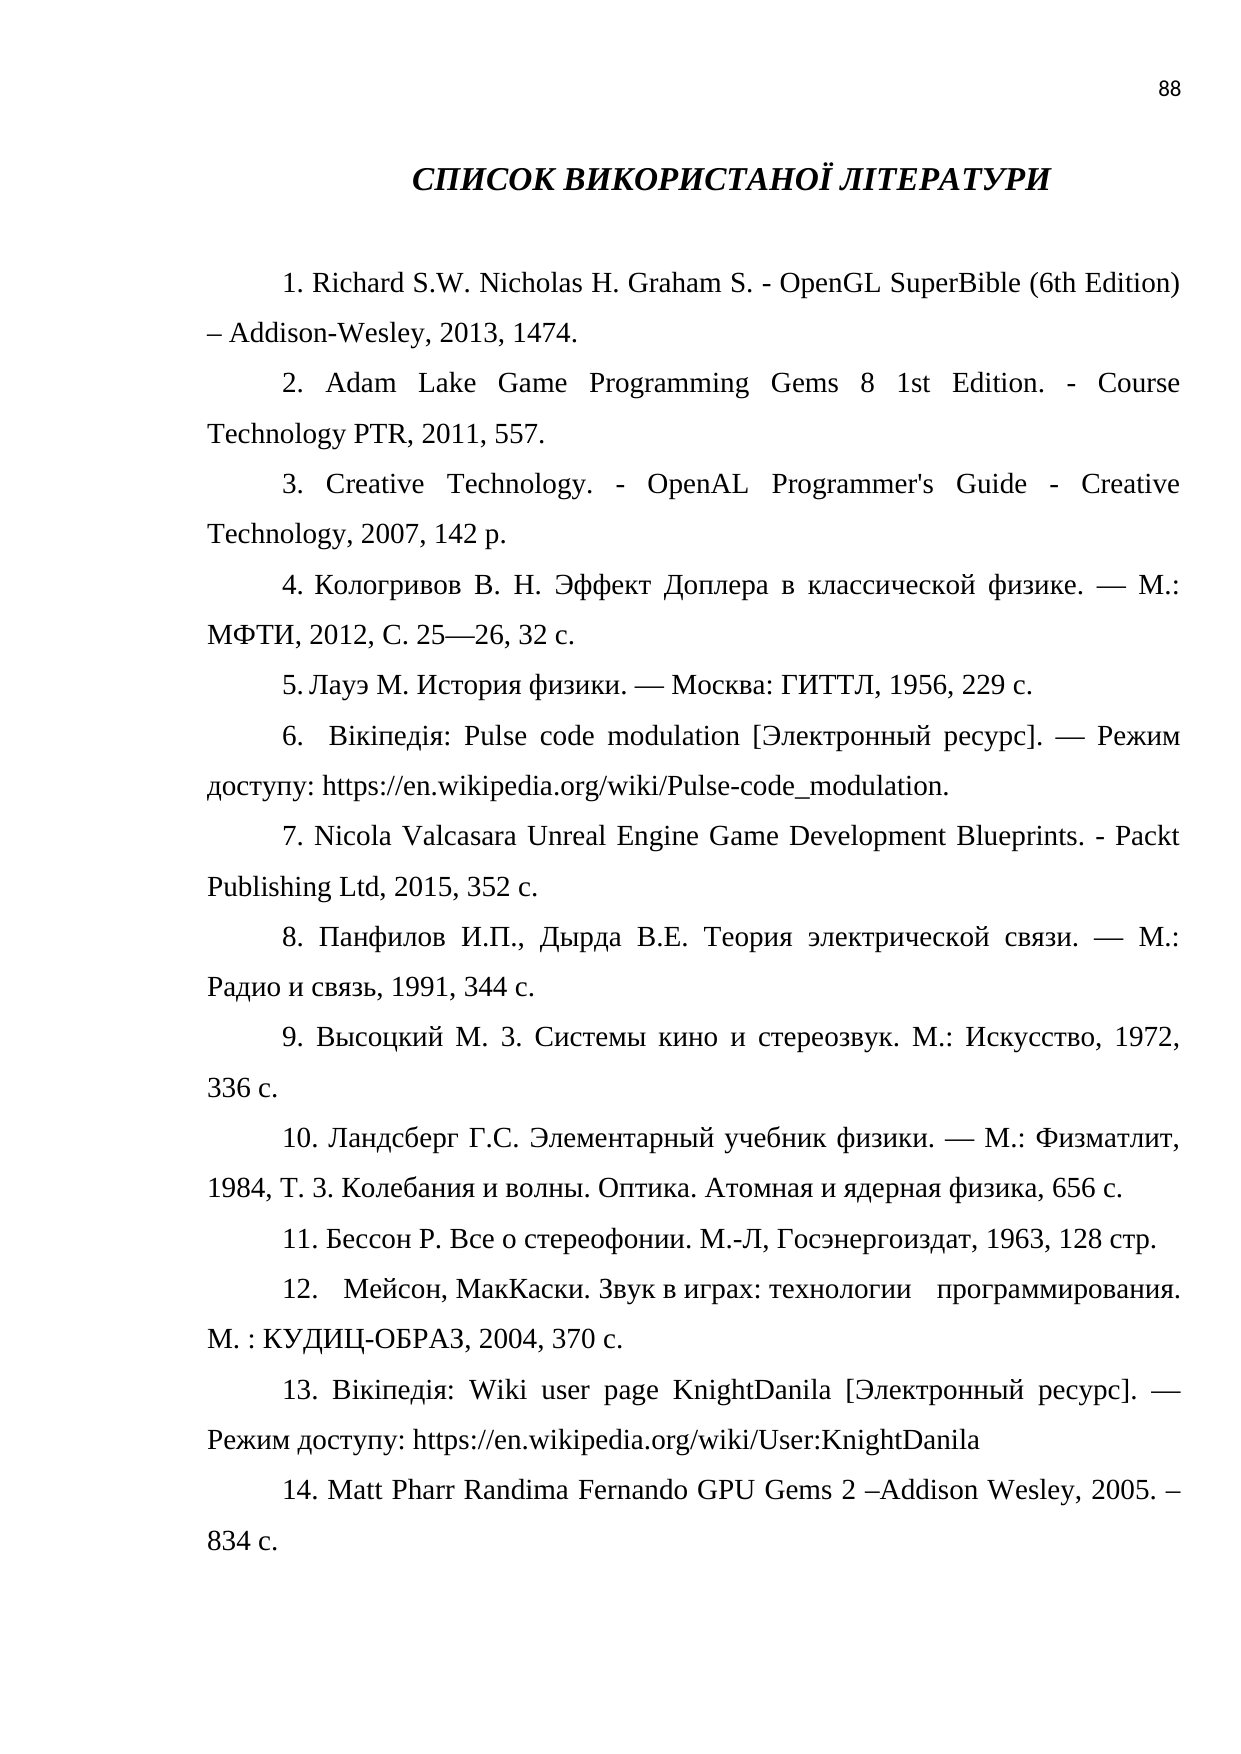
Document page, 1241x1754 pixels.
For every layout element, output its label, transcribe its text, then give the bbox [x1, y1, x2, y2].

text 11. Бессон Р. Все о стереофонии. М.-Л, Госэнергоиздат, 1963, 128 стр. [207, 1221, 1181, 1254]
text 2. Adam Lake Game Programming Gems 8 1st Edition. - Course Technology PTR, 2011, 557. [207, 366, 1181, 449]
text 14. Matt Pharr Randima Fernando GPU Gems 2 –Addison Wesley, 2005. – 834 с. [207, 1472, 1181, 1556]
text 12. Мейсон, МакКаски. Звук в играх: технологии программирования. М. : КУДИЦ-ОБРАЗ, 2004, 370 c. [207, 1271, 1181, 1355]
text 10. Ландсберг Г.С. Элементарный учебник физики. — М.: Физматлит, 1984, Т. 3. Колебания и волны. Оптика. Атомная и ядерная физика, 656 с. [207, 1120, 1181, 1204]
text СПИСОК ВИКОРИСТАНОЇ ЛІТЕРАТУРИ [207, 159, 1181, 197]
text 1. Richard S.W. Nicholas H. Graham S. - OpenGL SuperBible (6th Edition) – Addison-Wesley, 2013, 1474. [207, 265, 1181, 349]
text 4. Кологривов В. Н. Эффект Доплера в классической физике. — М.: МФТИ, 2012, С. 25—26, 32 с. [207, 567, 1181, 651]
text 5. Лауэ М. История физики. — Москва: ГИТТЛ, 1956, 229 с. [207, 667, 1181, 701]
text 3. Creative Technology. - OpenAL Programmer's Guide - Creative Technology, 2007, 142 p. [207, 466, 1181, 550]
text 7. Nicola Valcasara Unreal Engine Game Development Blueprints. - Packt Publishing Ltd, 2015, 352 с. [207, 818, 1181, 902]
text 9. Высоцкий М. 3. Системы кино и стереозвук. М.: Искусство, 1972, 336 с. [207, 1019, 1181, 1103]
text 6. Вікіпедія: Pulse code modulation [Электронный ресурс]. — Режим доступу: https://en.wikipedia.org/wiki/Pulse-code_modulation. [207, 718, 1181, 802]
text 8. Панфилов И.П., Дырда В.Е. Теория электрической связи. — М.: Радио и связь, 1991, 344 с. [207, 919, 1181, 1003]
text 13. Вікіпедія: Wiki user page KnightDanila [Электронный ресурс]. — Режим доступу: https://en.wikipedia.org/wiki/User:KnightDanila [207, 1372, 1181, 1456]
